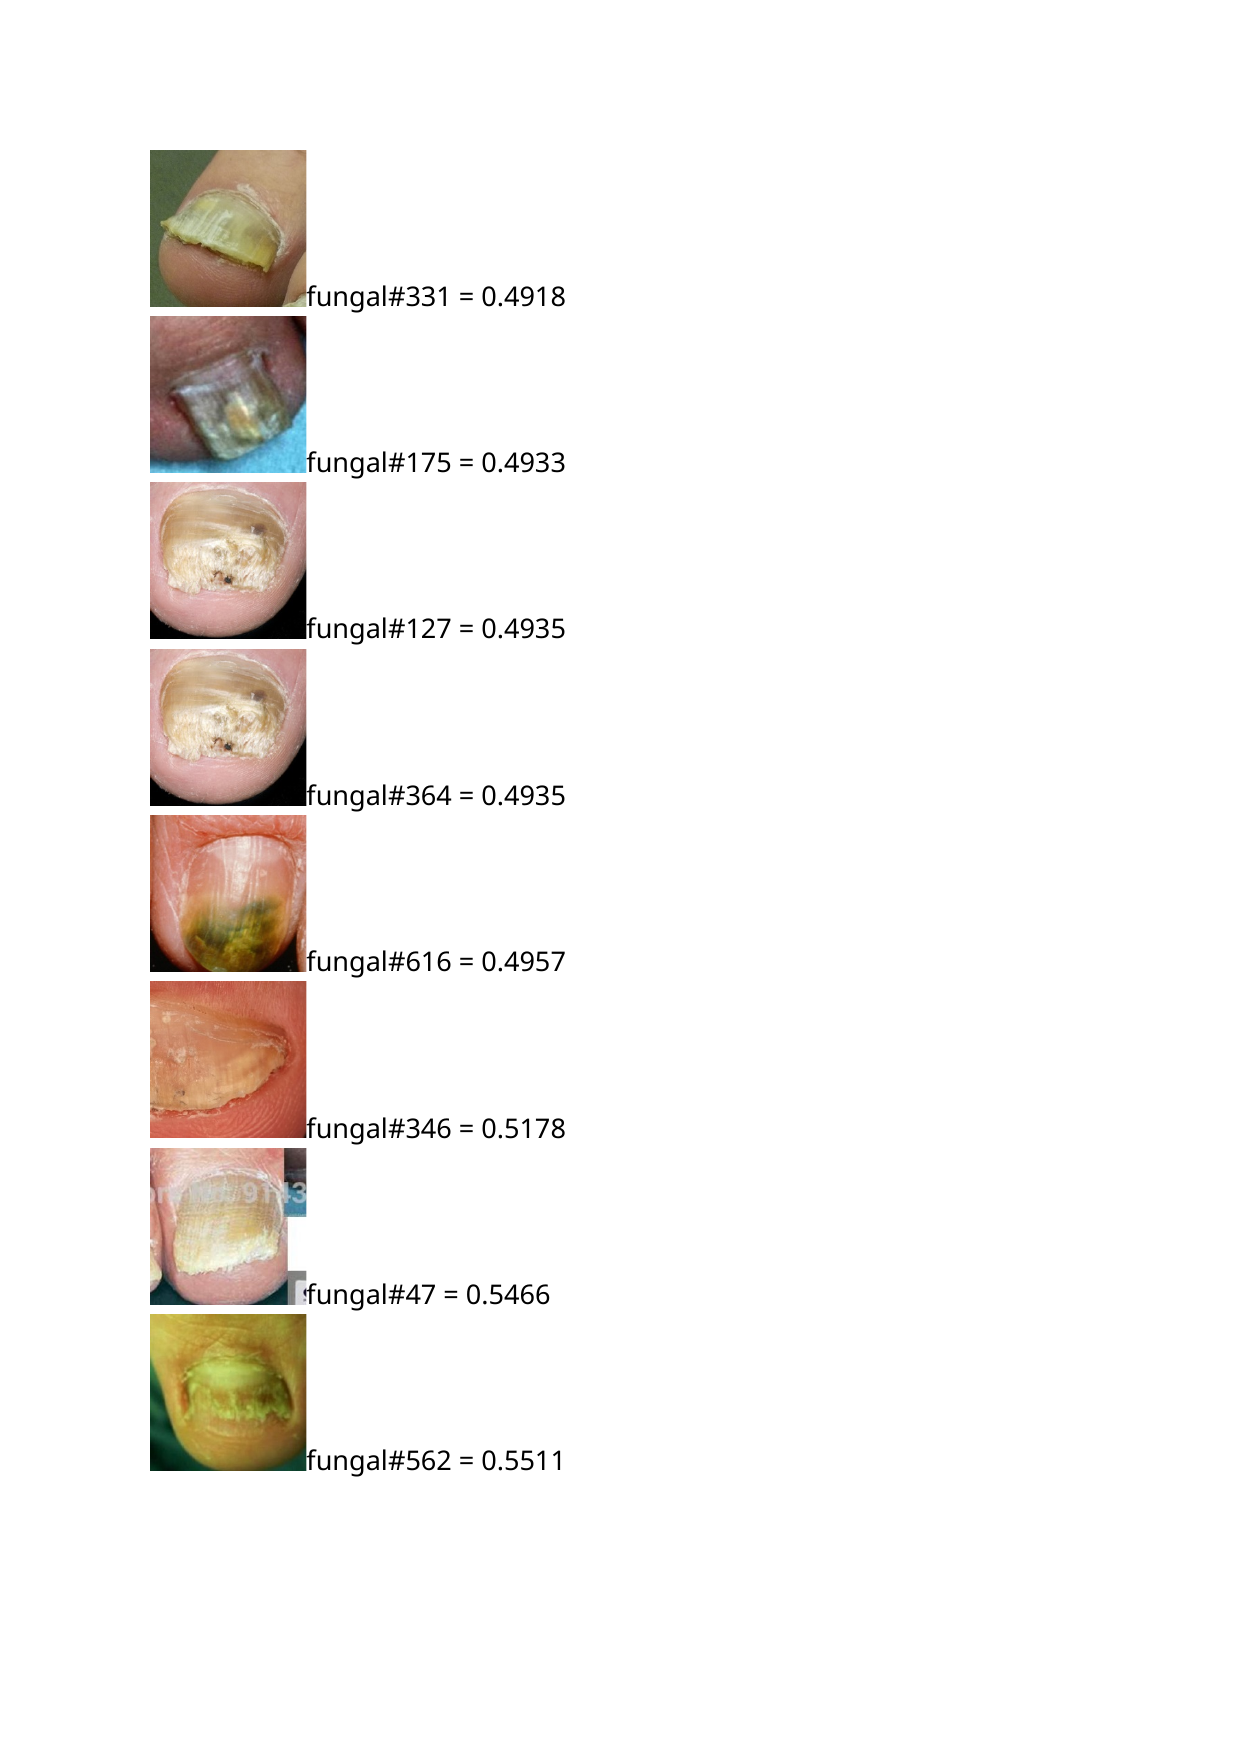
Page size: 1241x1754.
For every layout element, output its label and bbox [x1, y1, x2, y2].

picture [150, 1148, 307, 1305]
text [150, 150, 1090, 1479]
picture [150, 482, 307, 639]
picture [150, 316, 307, 473]
picture [150, 649, 307, 806]
picture [150, 150, 307, 307]
picture [150, 815, 307, 972]
picture [150, 981, 307, 1138]
picture [150, 1314, 307, 1471]
